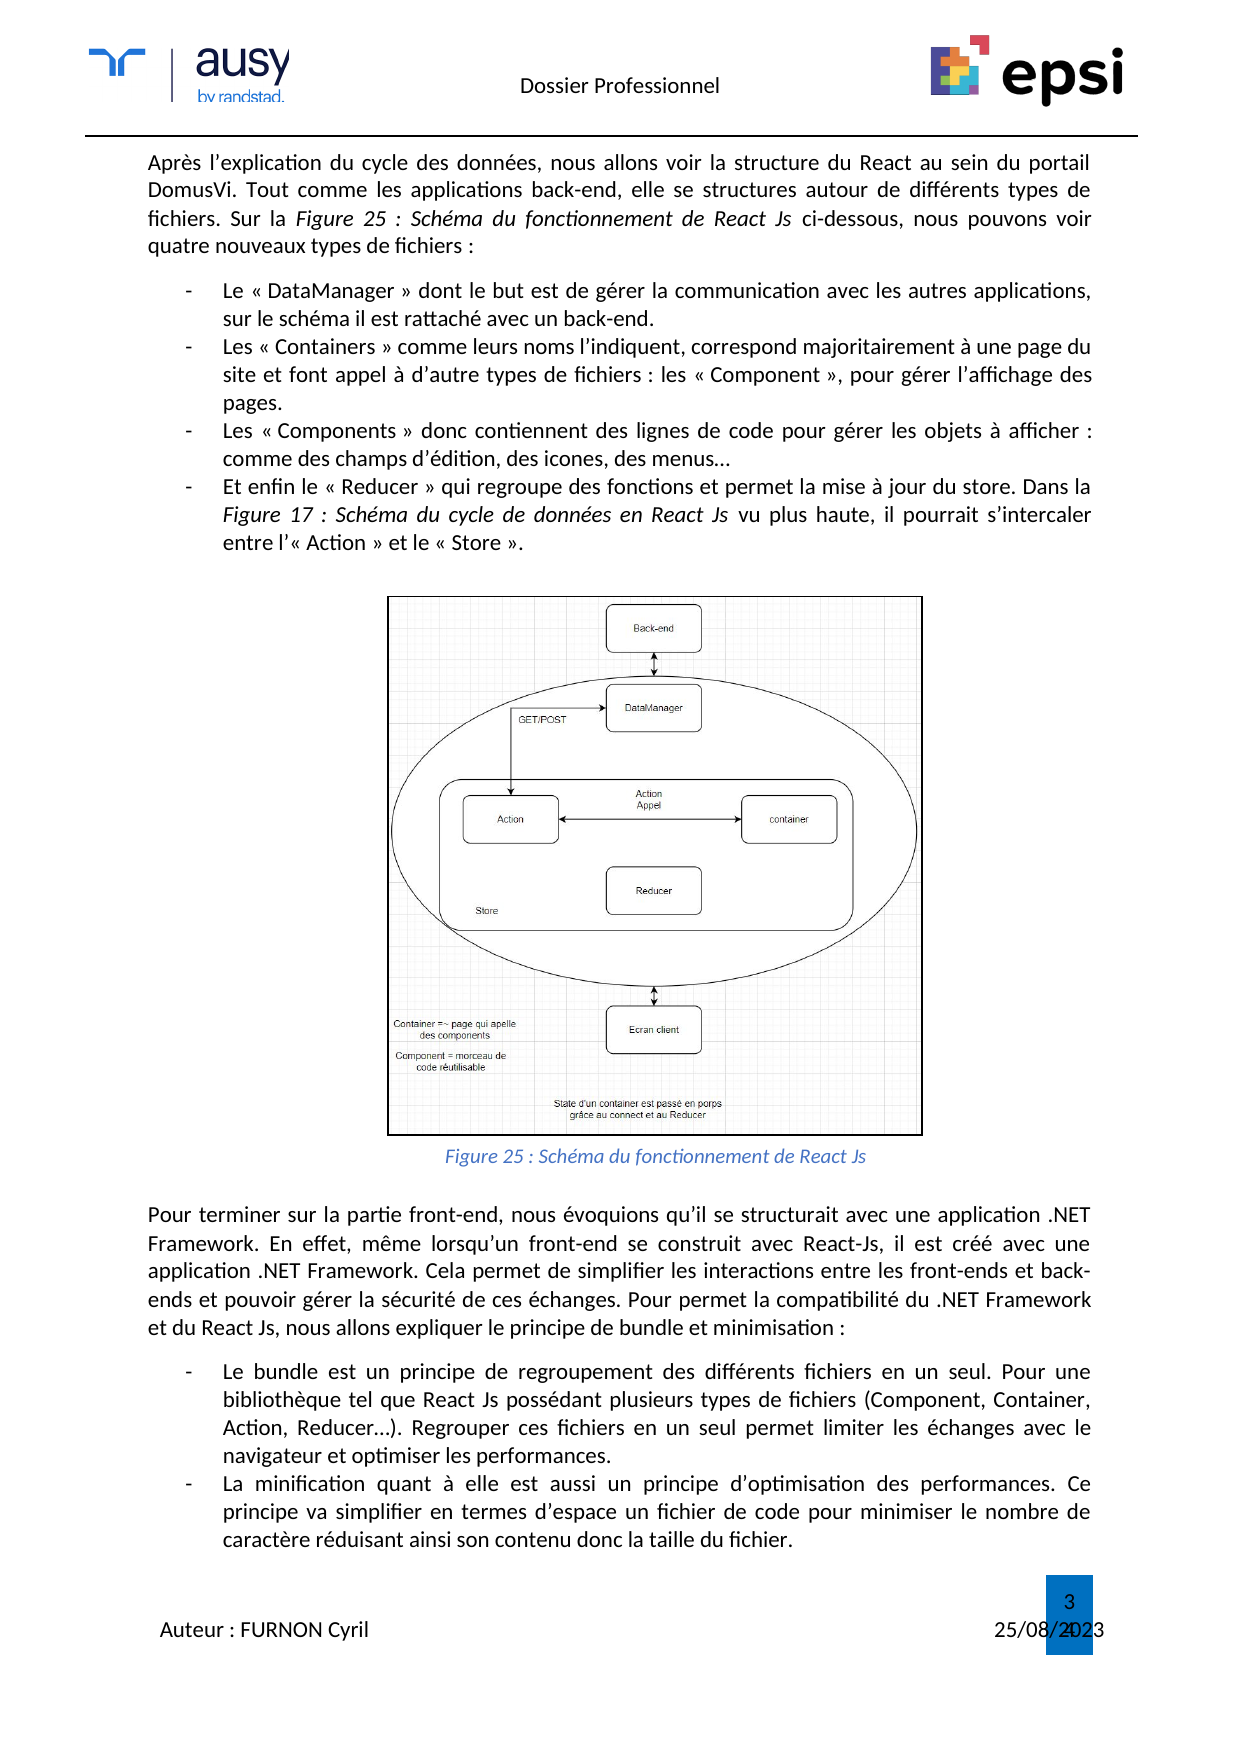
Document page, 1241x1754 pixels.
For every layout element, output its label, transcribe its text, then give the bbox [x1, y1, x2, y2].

list Le « DataManager » dont le but est de gérer la communication avec les autres applications, sur le schéma il est rattaché avec un back-end. [185, 276, 1093, 332]
list Et enfin le « Reducer » qui regroupe des fonctions et permet la mise à jour du store. Dans la Figure 17 : Schéma du cycle de données en React Js vu plus haute, il pourrait s’intercaler entre l’« Action » et le « Store ». [185, 472, 1093, 557]
picture [88, 48, 289, 102]
list La minification quant à elle est aussi un principe d’optimisation des performances. Ce principe va simplifier en termes d’espace un fichier de code pour minimiser le nombre de caractère réduisant ainsi son contenu donc la taille du fichier. [185, 1469, 1093, 1553]
list Le bundle est un principe de regroupement des différents fichiers en un seul. Pour une bibliothèque tel que React Js possédant plusieurs types de fichiers (Component, Container, Action, Reducer…). Regrouper ces fichiers en un seul permet limiter les échanges avec le navigateur et optimiser les performances. [185, 1357, 1093, 1469]
list Les « Components » donc contiennent des lignes de code pour gérer les objets à afficher : comme des champs d’édition, des icones, des menus… [185, 416, 1093, 472]
picture [389, 597, 921, 1134]
list Les « Containers » comme leurs noms l’indiquent, correspond majoritairement à une page du site et font appel à d’autre types de fichiers : les « Component », pour gérer l’affichage des pages. [185, 332, 1093, 416]
text Après l’explication du cycle des données, nous allons voir la structure du React au sein du portail DomusVi. Tout comme les applications back-end, elle se structures autour de différents types de fichiers. Sur la Figure 25 : Schéma du fonctionnement de React Js ci-dessous, nous pouvons voir quatre nouveaux types de fichiers : [148, 148, 1093, 260]
